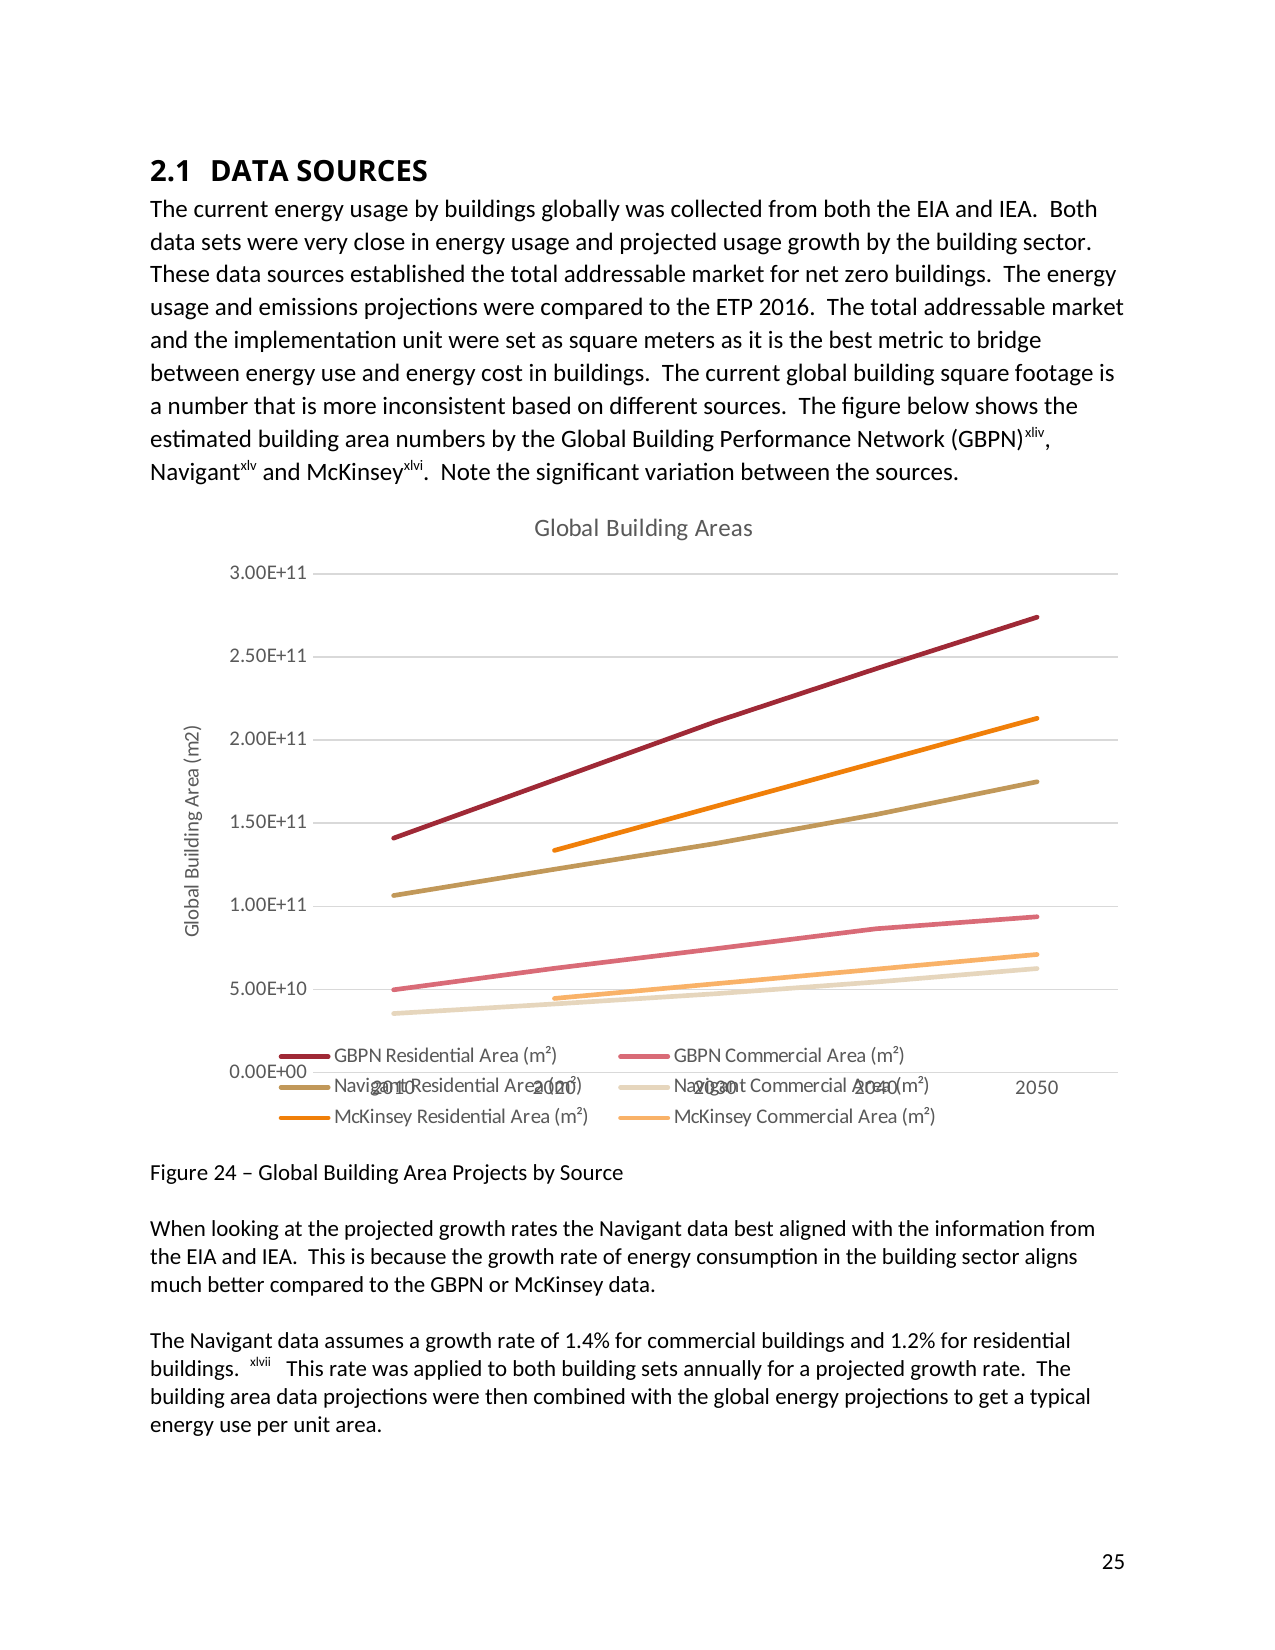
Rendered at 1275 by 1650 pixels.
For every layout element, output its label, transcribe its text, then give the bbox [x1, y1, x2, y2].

text The Navigant data assumes a growth rate of 1.4% for commercial buildings and 1.2% for residential buildings. This rate was applied to both building sets annually for a projected growth rate. The building area data projections were then combined with the global energy projections to get a typical energy use per unit area. [150, 1326, 1125, 1438]
text When looking at the projected growth rates the Navigant data best aligned with the information from the EIA and IEA. This is because the growth rate of energy consumption in the building sector aligns much better compared to the GBPN or McKinsey data. [150, 1214, 1125, 1298]
subtitle DATA SOURCES [150, 150, 1125, 190]
text The current energy usage by buildings globally was collected from both the EIA and IEA. Both data sets were very close in energy usage and projected usage growth by the building sector. These data sources established the total addressable market for net zero buildings. The energy usage and emissions projections were compared to the ETP 2016. The total addressable market and the implementation unit were set as square meters as it is the best metric to bridge between energy use and energy cost in buildings. The current global building square footage is a number that is more inconsistent based on different sources. The figure below shows the estimated building area numbers by the Global Building Performance Network (GBPN), Navigant and McKinsey. Note the significant variation between the sources. [150, 193, 1125, 487]
